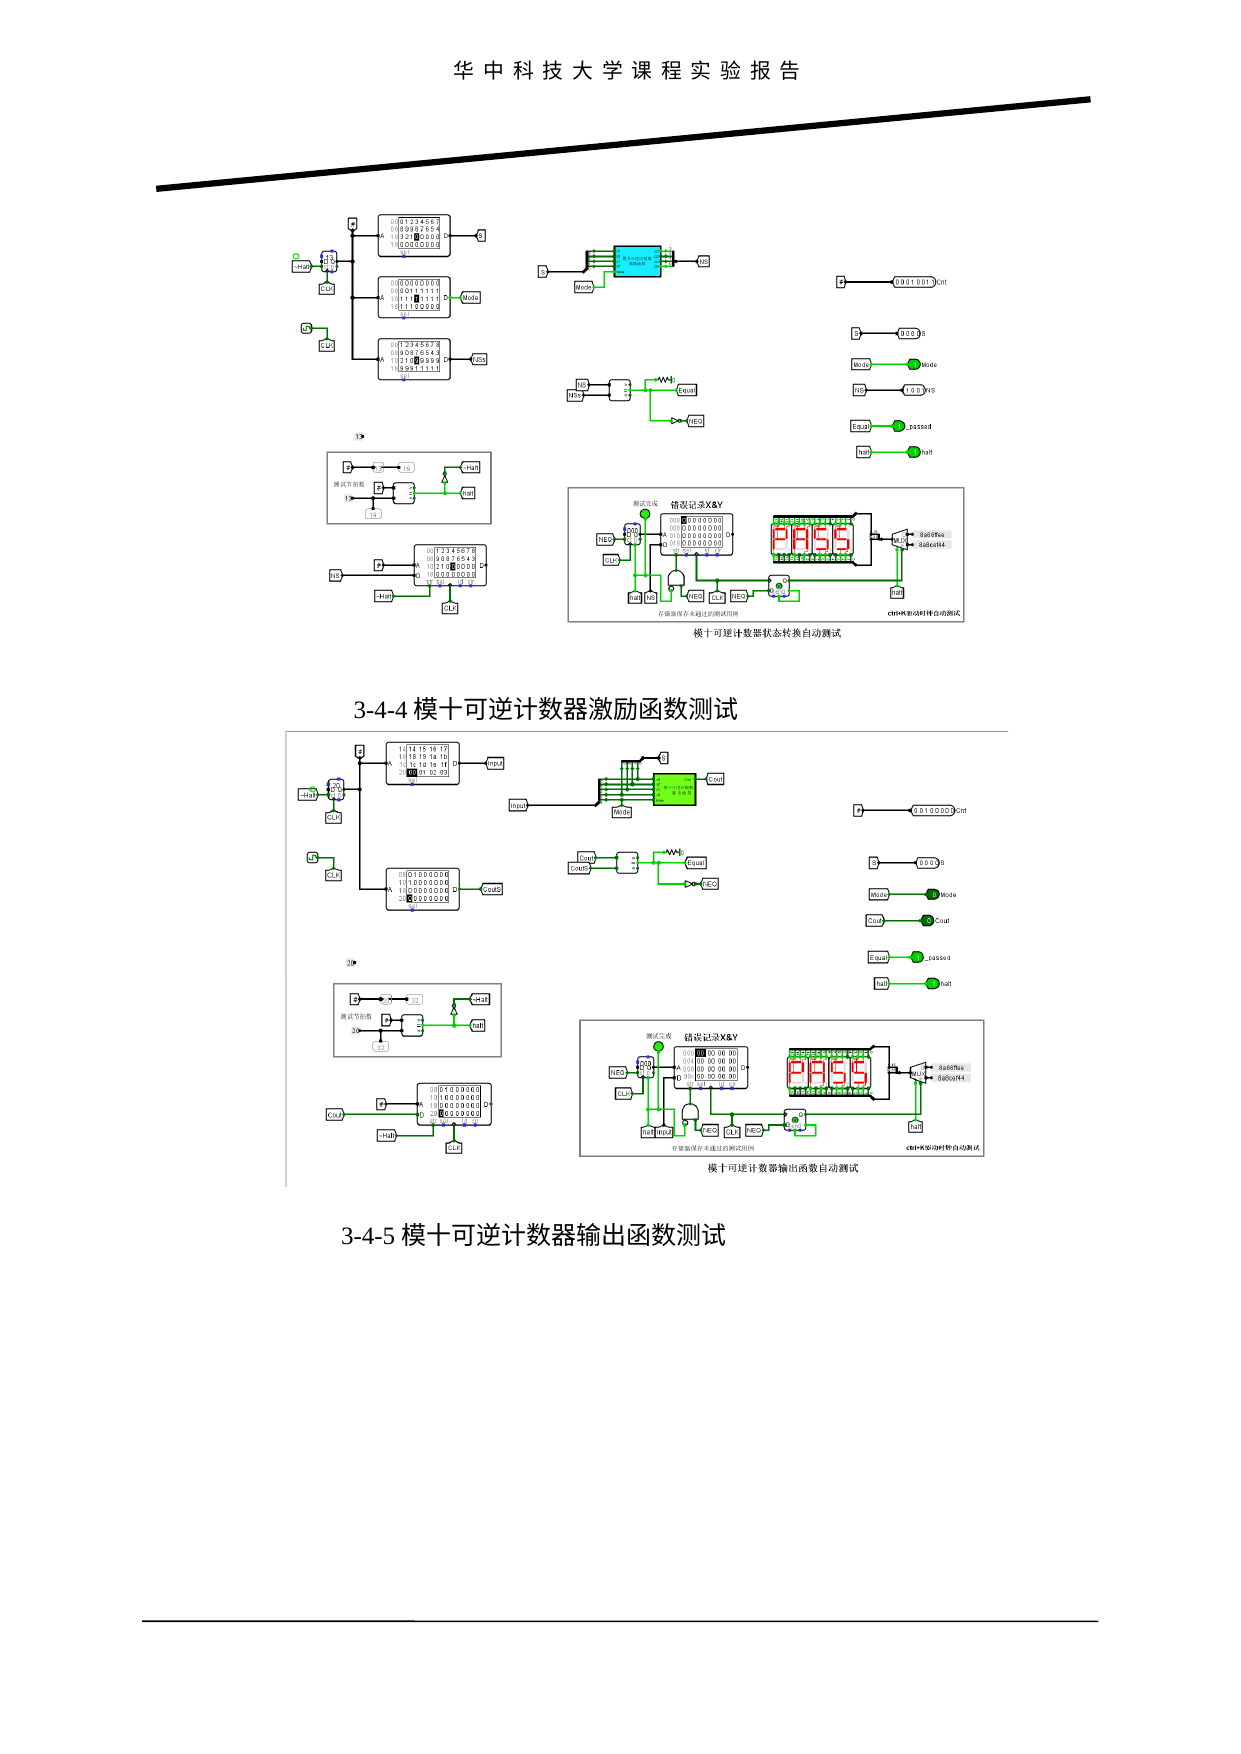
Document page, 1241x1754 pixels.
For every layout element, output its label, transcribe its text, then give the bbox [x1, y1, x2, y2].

text 3-4-4 模十可逆计数器激励函数测试 [284, 684, 1093, 732]
picture [284, 205, 972, 645]
text 3-4-5 模十可逆计数器输出函数测试 [284, 1210, 1093, 1258]
picture [284, 731, 1009, 1187]
